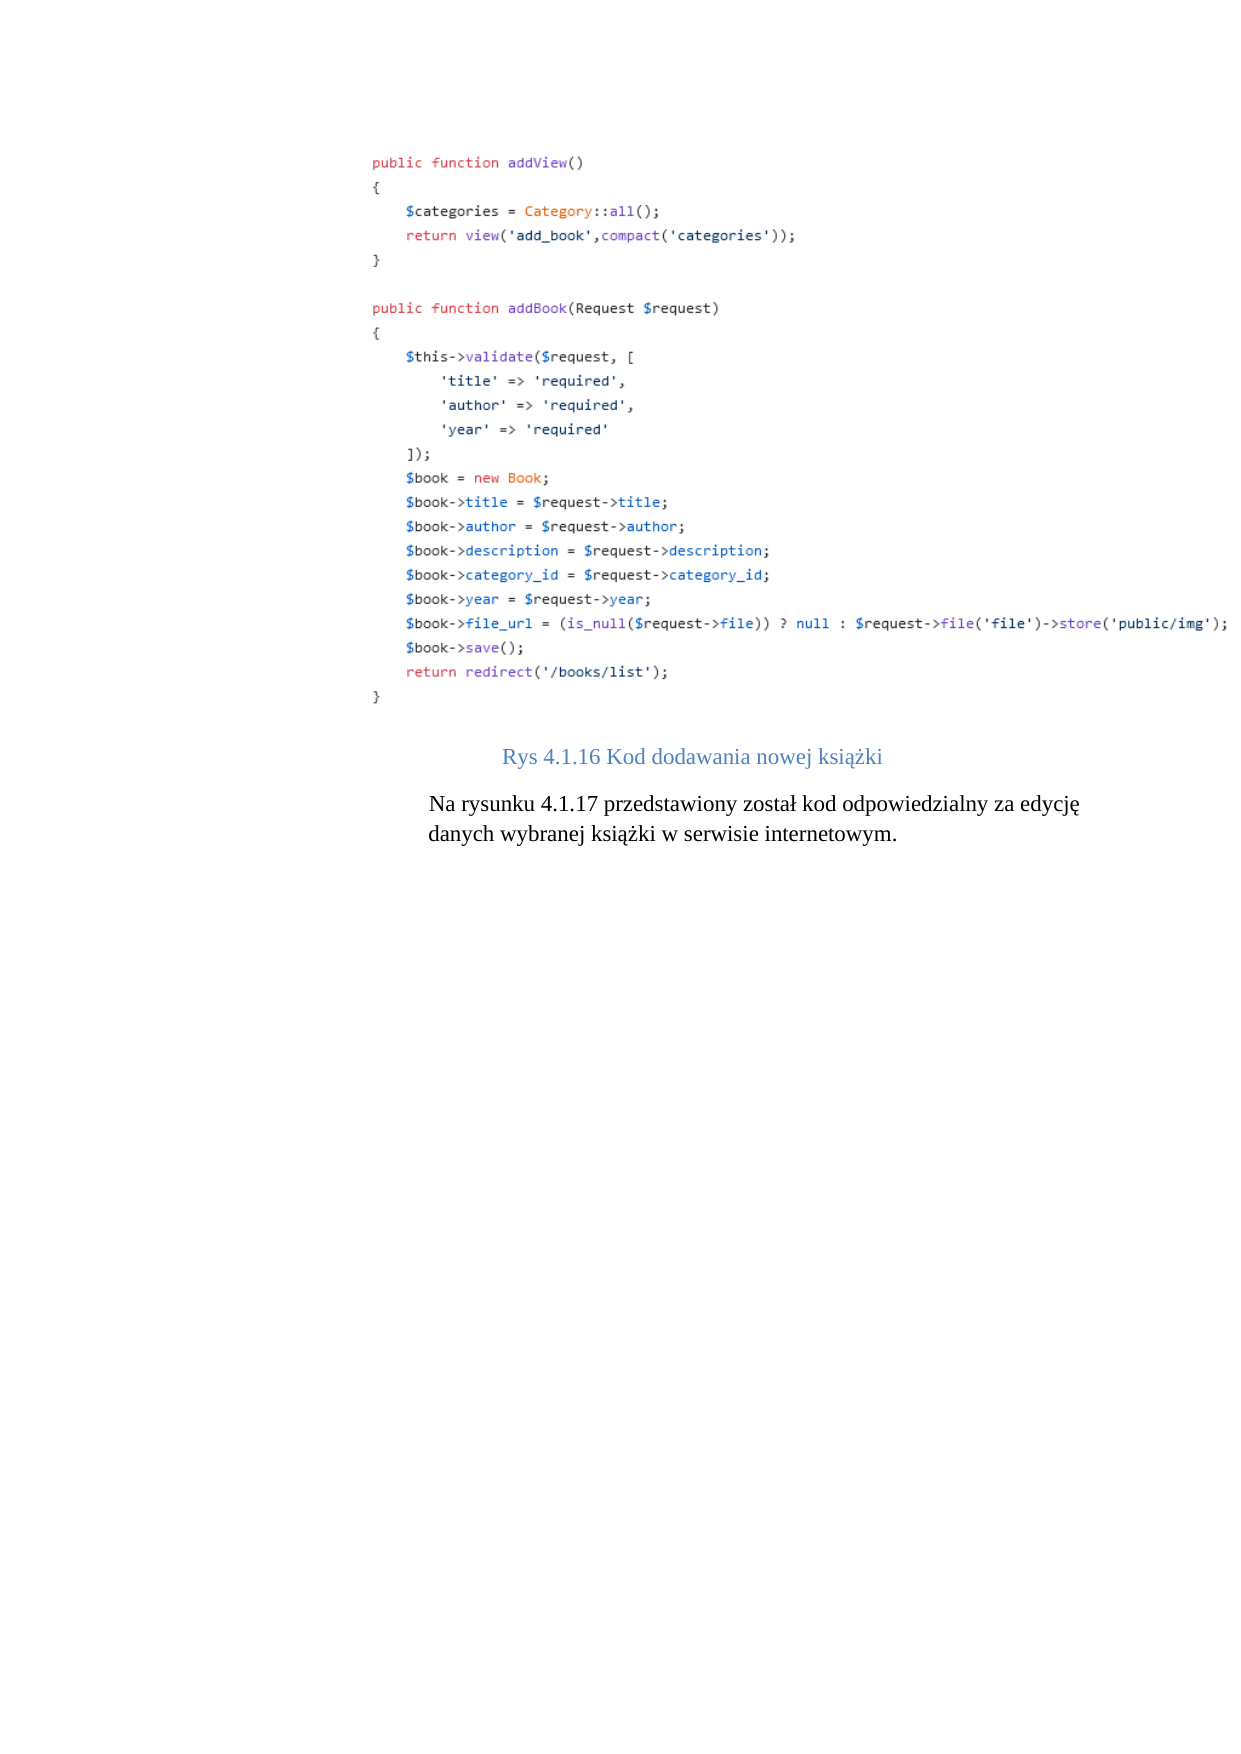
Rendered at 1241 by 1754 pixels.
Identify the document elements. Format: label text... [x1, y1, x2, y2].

picture [354, 147, 1241, 718]
text Na rysunku 4.1.17 przedstawiony został kod odpowiedzialny za edycję danych wybranej książki w serwisie internetowym. [428, 790, 1092, 847]
text Rys 4.1.16 Kod dodawania nowej książki [428, 743, 1092, 769]
